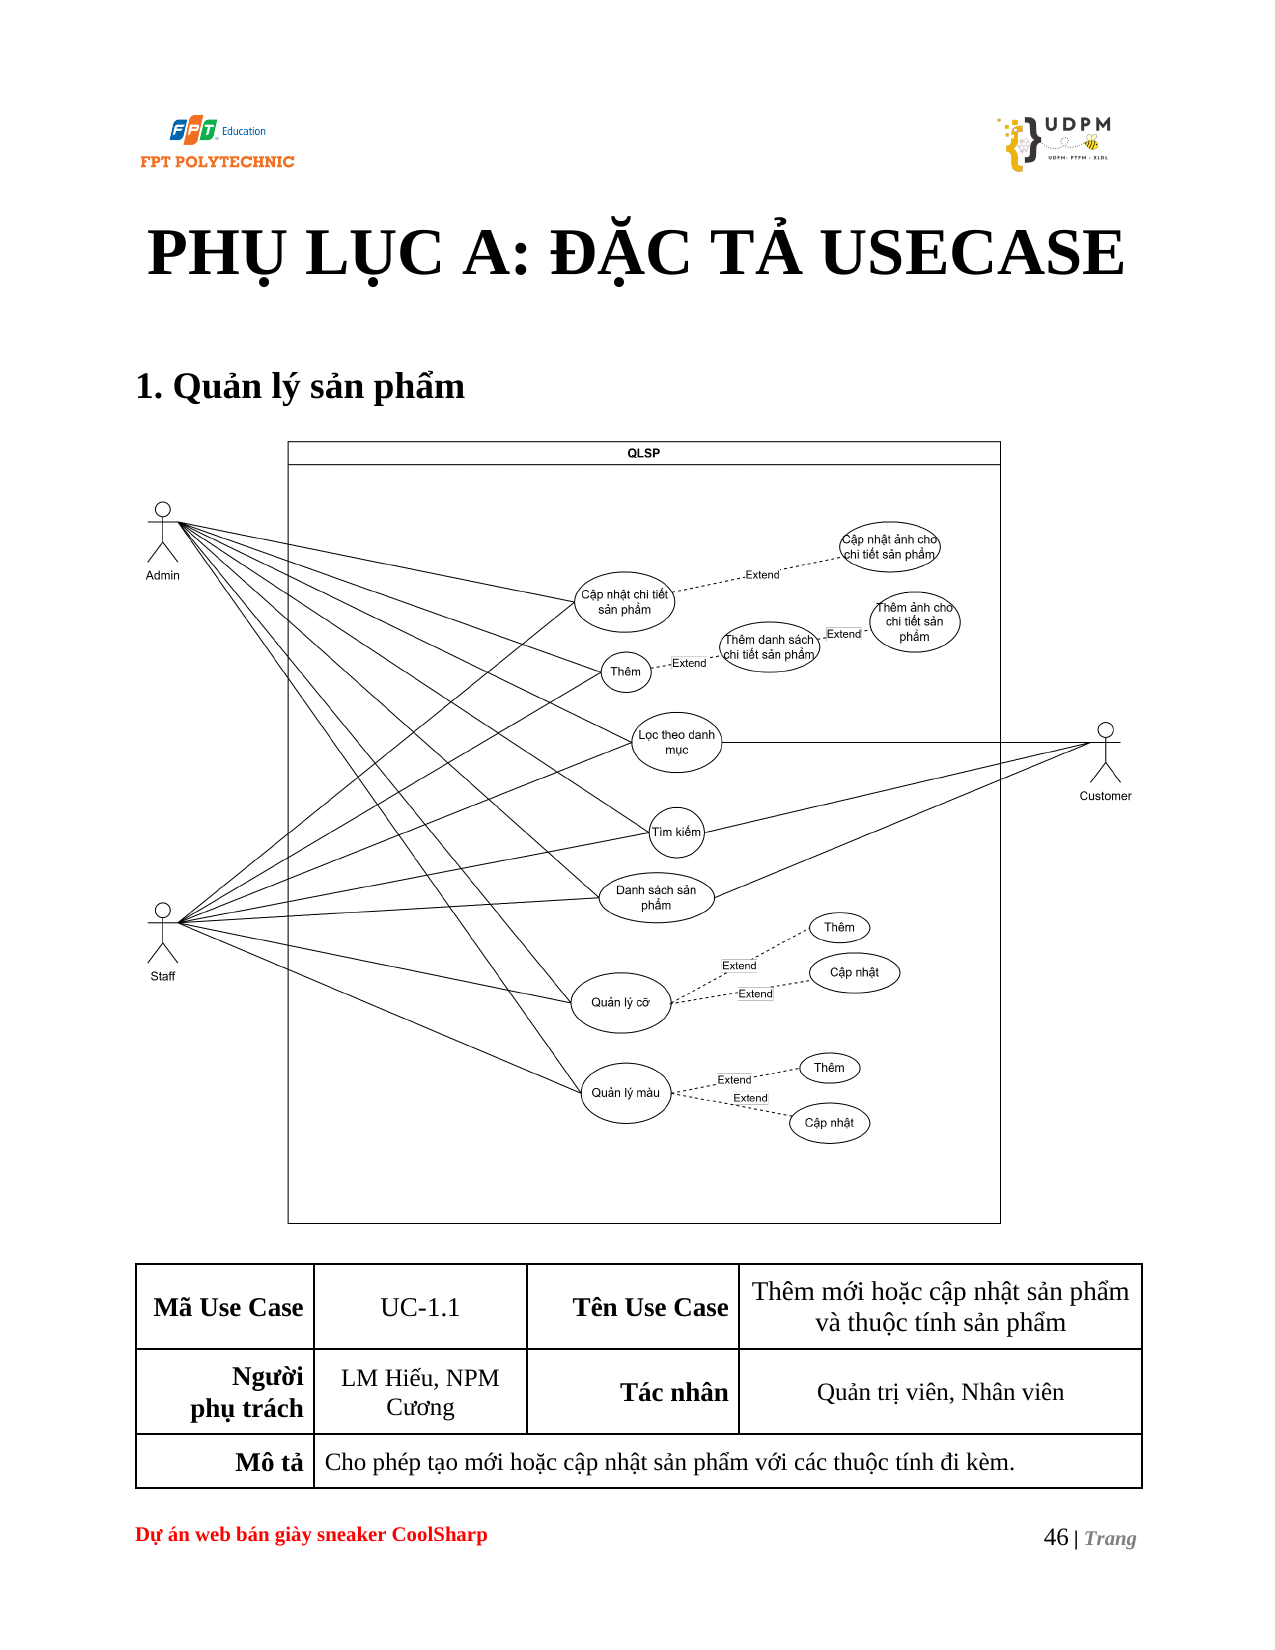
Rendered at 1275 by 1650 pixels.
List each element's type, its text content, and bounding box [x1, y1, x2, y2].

table_header Tên Use Case [528, 1265, 738, 1348]
table_cell Cho phép tạo mới hoặc cập nhật sản phẩm với các thuộc tính đi kèm. [315, 1435, 1141, 1487]
picture [977, 99, 1141, 189]
table_cell Tác nhân [528, 1350, 738, 1433]
picture [135, 432, 1140, 1234]
table_cell Mô tả [137, 1435, 313, 1487]
table_header UC-1.1 [315, 1265, 526, 1348]
table_cell Quản trị viên, Nhân viên [740, 1350, 1141, 1433]
subtitle PHỤ LỤC A: ĐẶC TẢ USECASE [135, 212, 1140, 289]
table_header Mã Use Case [137, 1265, 313, 1348]
table_cell LM Hiếu, NPM Cương [315, 1350, 526, 1433]
picture [135, 107, 299, 180]
table_cell Người phụ trách [137, 1350, 313, 1433]
table_header Thêm mới hoặc cập nhật sản phẩm và thuộc tính sản phẩm [740, 1265, 1141, 1348]
subtitle 1. Quản lý sản phẩm [135, 364, 1140, 407]
